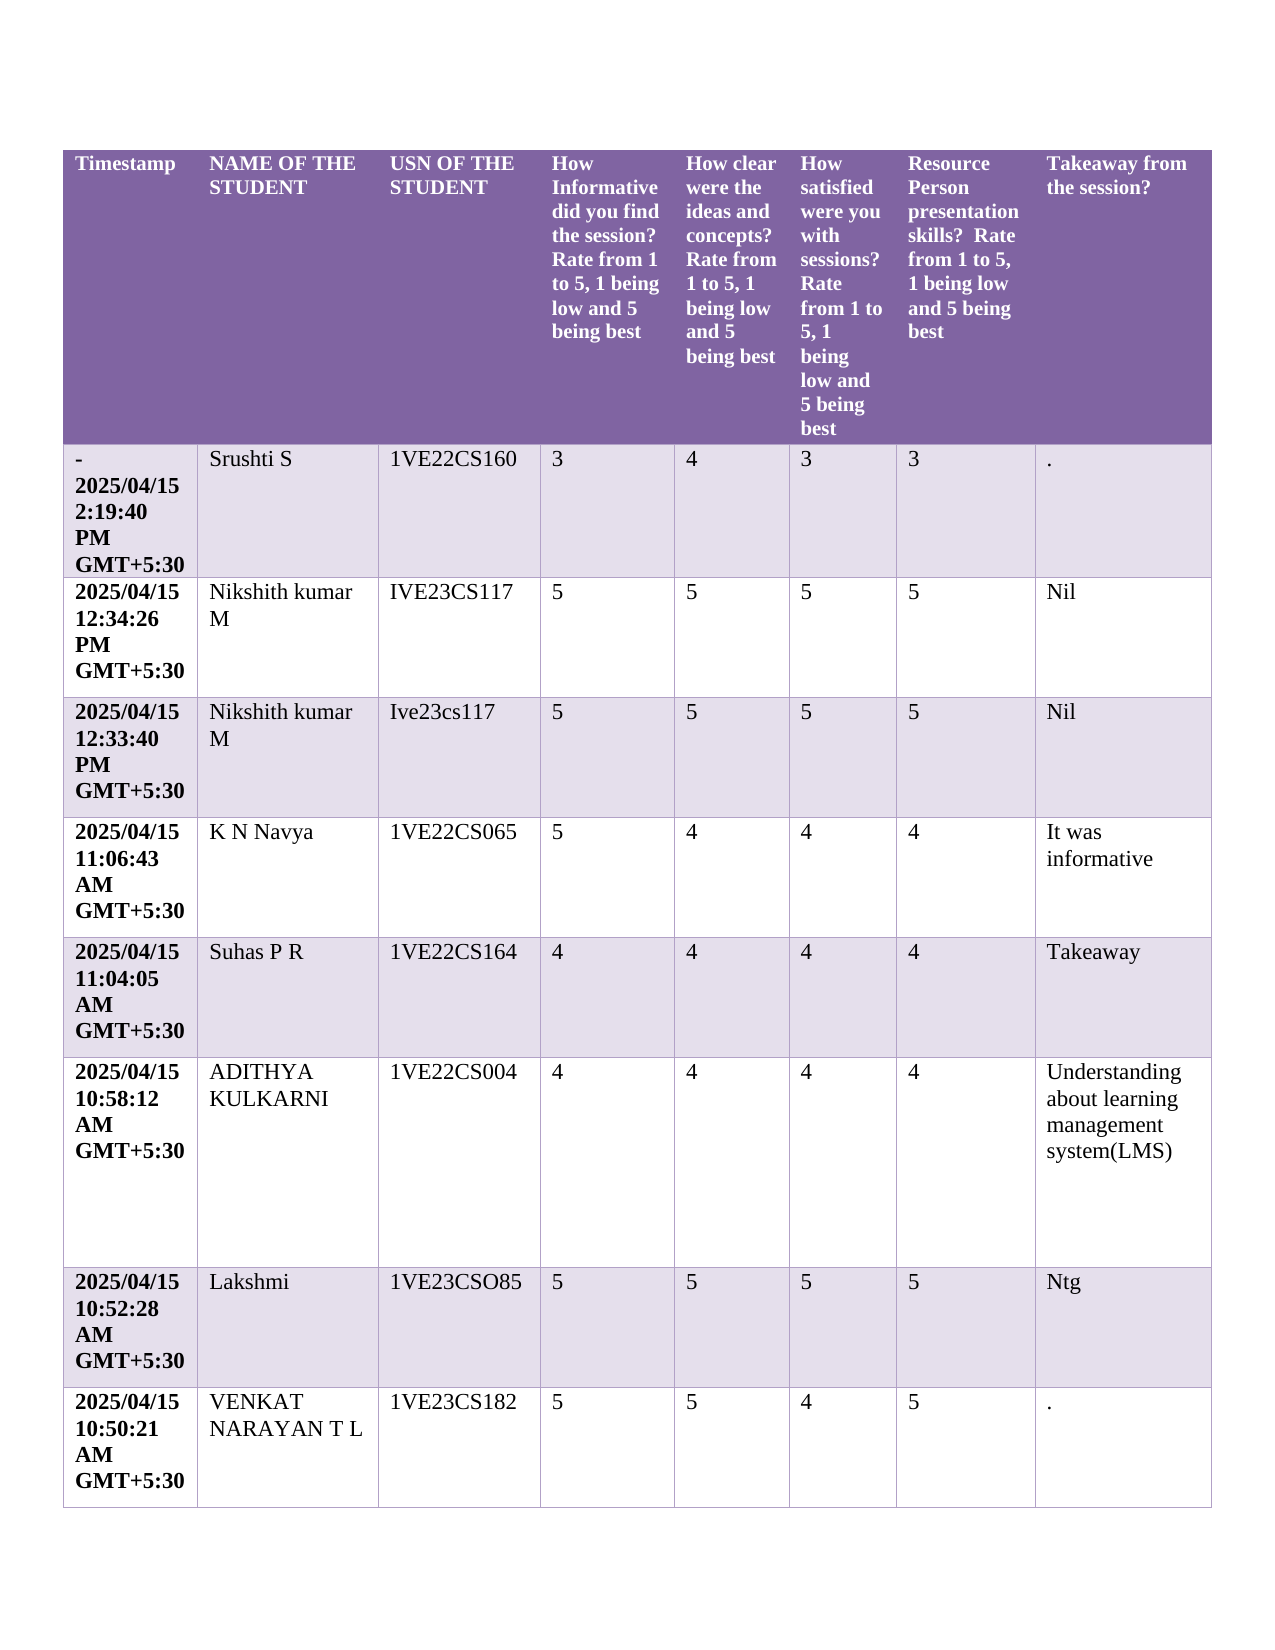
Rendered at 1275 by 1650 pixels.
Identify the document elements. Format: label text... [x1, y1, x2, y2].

table_cell 1VE22CS164 [379, 938, 540, 1057]
table_cell Nil [1036, 698, 1211, 817]
table_header Takeaway from the session? [1036, 151, 1211, 444]
table_cell 5 [675, 578, 789, 697]
table_cell 5 [675, 1388, 789, 1507]
table_cell 4 [790, 1388, 896, 1507]
table_cell Lakshmi [198, 1268, 378, 1387]
table_cell Nil [1036, 578, 1211, 697]
table_header How clear were the ideas and concepts? Rate from 1 to 5, 1 being low and 5 being best [675, 151, 789, 444]
table_cell 4 [790, 938, 896, 1057]
table_header Resource Person presentation skills? Rate from 1 to 5, 1 being low and 5 being best [897, 151, 1035, 444]
table_header Timestamp [64, 151, 197, 444]
table_cell 2025/04/15 11:06:43 AM GMT+5:30 [64, 818, 197, 937]
table_cell 4 [897, 818, 1035, 937]
table_cell 1VE22CS004 [379, 1058, 540, 1267]
table_cell 2025/04/15 10:50:21 AM GMT+5:30 [64, 1388, 197, 1507]
table_cell 5 [675, 698, 789, 817]
table_cell It was informative [1036, 818, 1211, 937]
table_cell 5 [897, 698, 1035, 817]
table_cell 4 [790, 1058, 896, 1267]
table_cell Ive23cs117 [379, 698, 540, 817]
table_cell 5 [897, 1268, 1035, 1387]
table_cell Ntg [1036, 1268, 1211, 1387]
table_header How Informative did you find the session? Rate from 1 to 5, 1 being low and 5 being best [541, 151, 674, 444]
table_cell 2025/04/15 11:04:05 AM GMT+5:30 [64, 938, 197, 1057]
table_cell 3 [790, 445, 896, 577]
table_cell 1VE22CS065 [379, 818, 540, 937]
table_cell 5 [541, 818, 674, 937]
table_cell IVE23CS117 [379, 578, 540, 697]
table_cell Nikshith kumar M [198, 698, 378, 817]
table_cell 5 [897, 1388, 1035, 1507]
table_cell 2025/04/15 12:34:26 PM GMT+5:30 [64, 578, 197, 697]
table_cell 5 [790, 1268, 896, 1387]
table_header NAME OF THE STUDENT [198, 151, 378, 444]
table_cell 2025/04/15 12:33:40 PM GMT+5:30 [64, 698, 197, 817]
table_cell Nikshith kumar M [198, 578, 378, 697]
table_cell 4 [897, 938, 1035, 1057]
table_cell 5 [675, 1268, 789, 1387]
table_cell K N Navya [198, 818, 378, 937]
table_cell 1VE23CSO85 [379, 1268, 540, 1387]
table_cell 4 [675, 445, 789, 577]
table_cell 1VE23CS182 [379, 1388, 540, 1507]
table_cell . [1036, 445, 1211, 577]
table_cell 1VE22CS160 [379, 445, 540, 577]
table_cell 2025/04/15 10:52:28 AM GMT+5:30 [64, 1268, 197, 1387]
table_cell VENKAT NARAYAN T L [198, 1388, 378, 1507]
table_cell -2025/04/15 2:19:40 PM GMT+5:30 [64, 445, 197, 577]
table_cell 4 [897, 1058, 1035, 1267]
table_cell 3 [897, 445, 1035, 577]
table_cell 5 [541, 1268, 674, 1387]
table_cell . [1036, 1388, 1211, 1507]
table_header USN OF THE STUDENT [379, 151, 540, 444]
table_cell 5 [897, 578, 1035, 697]
table_cell 5 [541, 1388, 674, 1507]
table_cell 4 [541, 938, 674, 1057]
table_cell 4 [541, 1058, 674, 1267]
table_cell 4 [675, 818, 789, 937]
table_cell 5 [541, 578, 674, 697]
table_cell Srushti S [198, 445, 378, 577]
table_cell 5 [790, 698, 896, 817]
table_cell 4 [790, 818, 896, 937]
table_cell 5 [790, 578, 896, 697]
table_cell Suhas P R [198, 938, 378, 1057]
table_cell 4 [675, 1058, 789, 1267]
table_cell Takeaway [1036, 938, 1211, 1057]
table_cell 3 [541, 445, 674, 577]
table_header How satisfied were you with sessions? Rate from 1 to 5, 1 being low and 5 being best [790, 151, 896, 444]
table_cell 4 [675, 938, 789, 1057]
table_cell 2025/04/15 10:58:12 AM GMT+5:30 [64, 1058, 197, 1267]
table_cell 5 [541, 698, 674, 817]
table_cell ADITHYA KULKARNI [198, 1058, 378, 1267]
table_cell Understanding about learning management system(LMS) [1036, 1058, 1211, 1267]
